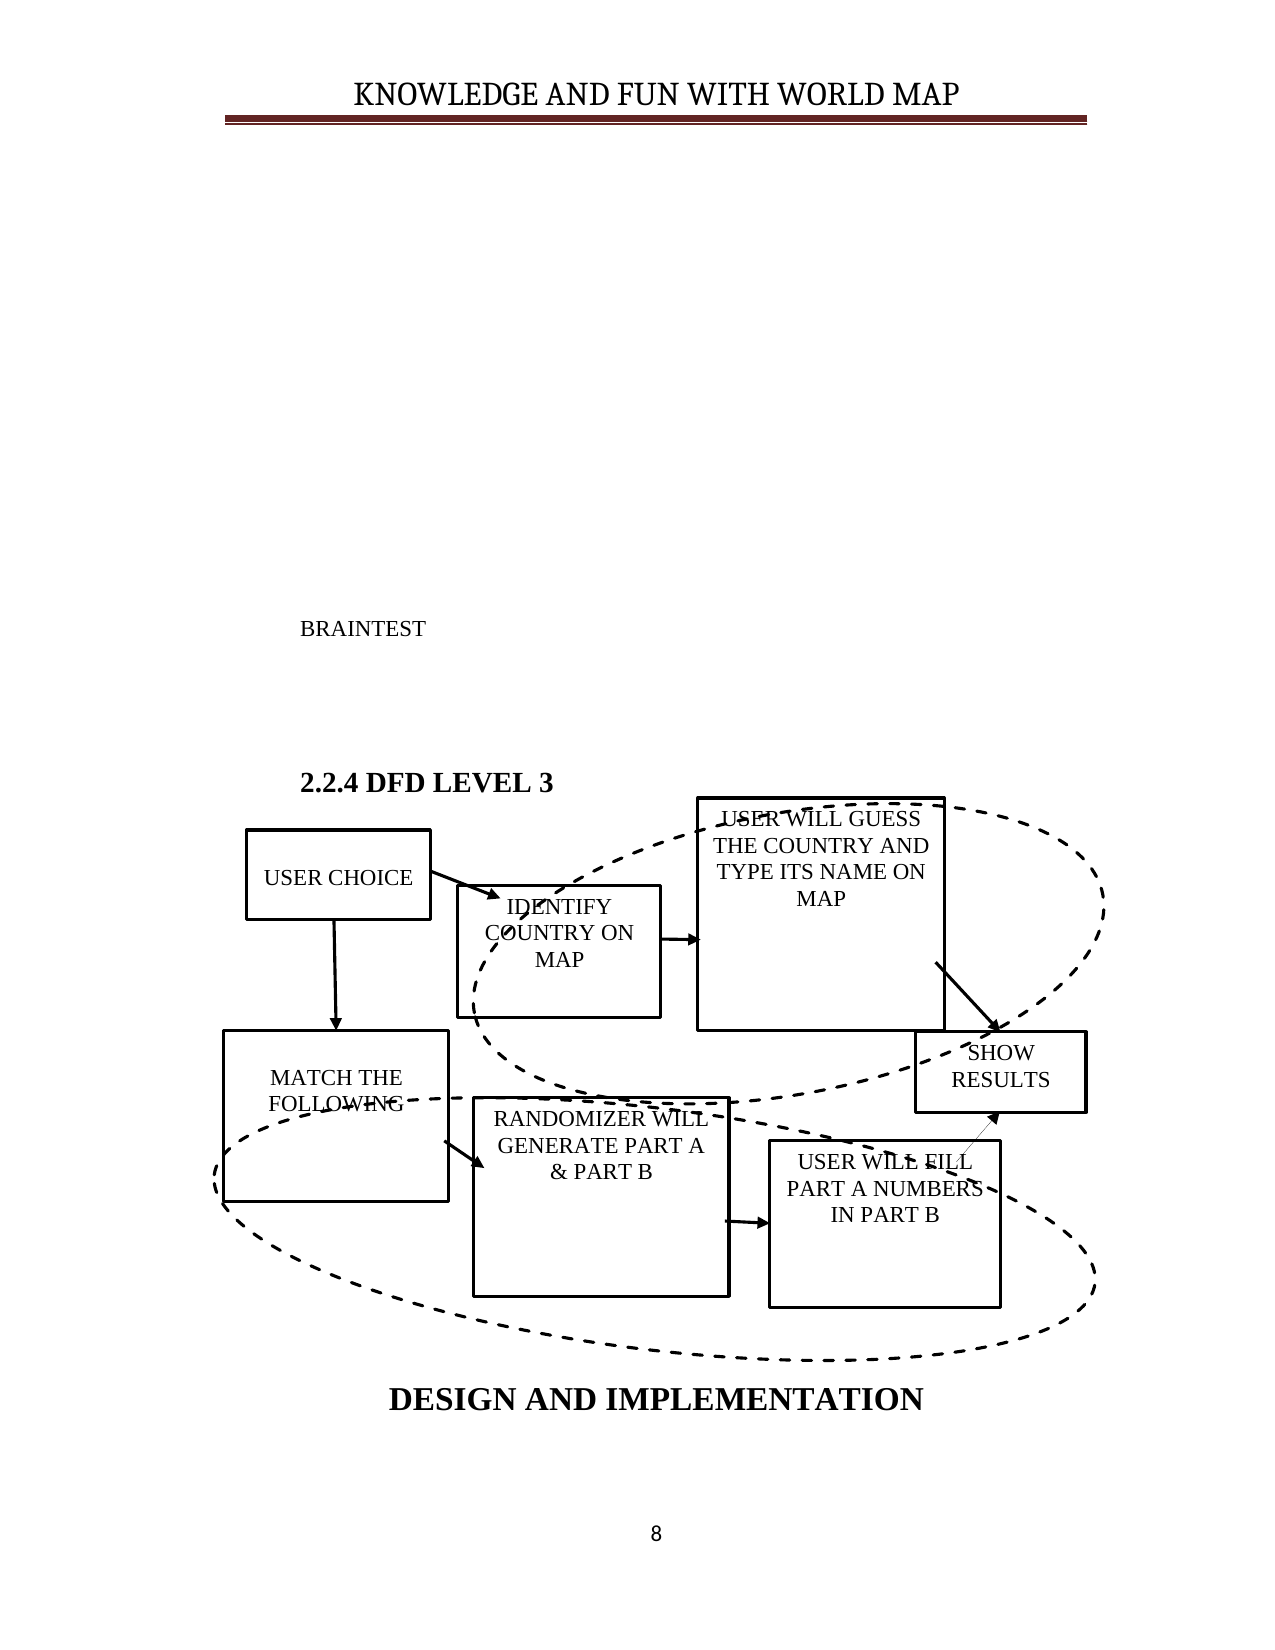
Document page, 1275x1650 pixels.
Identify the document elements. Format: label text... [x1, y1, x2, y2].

text 2.2.4 DFD LEVEL 3 [225, 765, 1087, 798]
text DESIGN AND IMPLEMENTATION [225, 1380, 1087, 1418]
text BRAINTEST [225, 615, 1087, 641]
